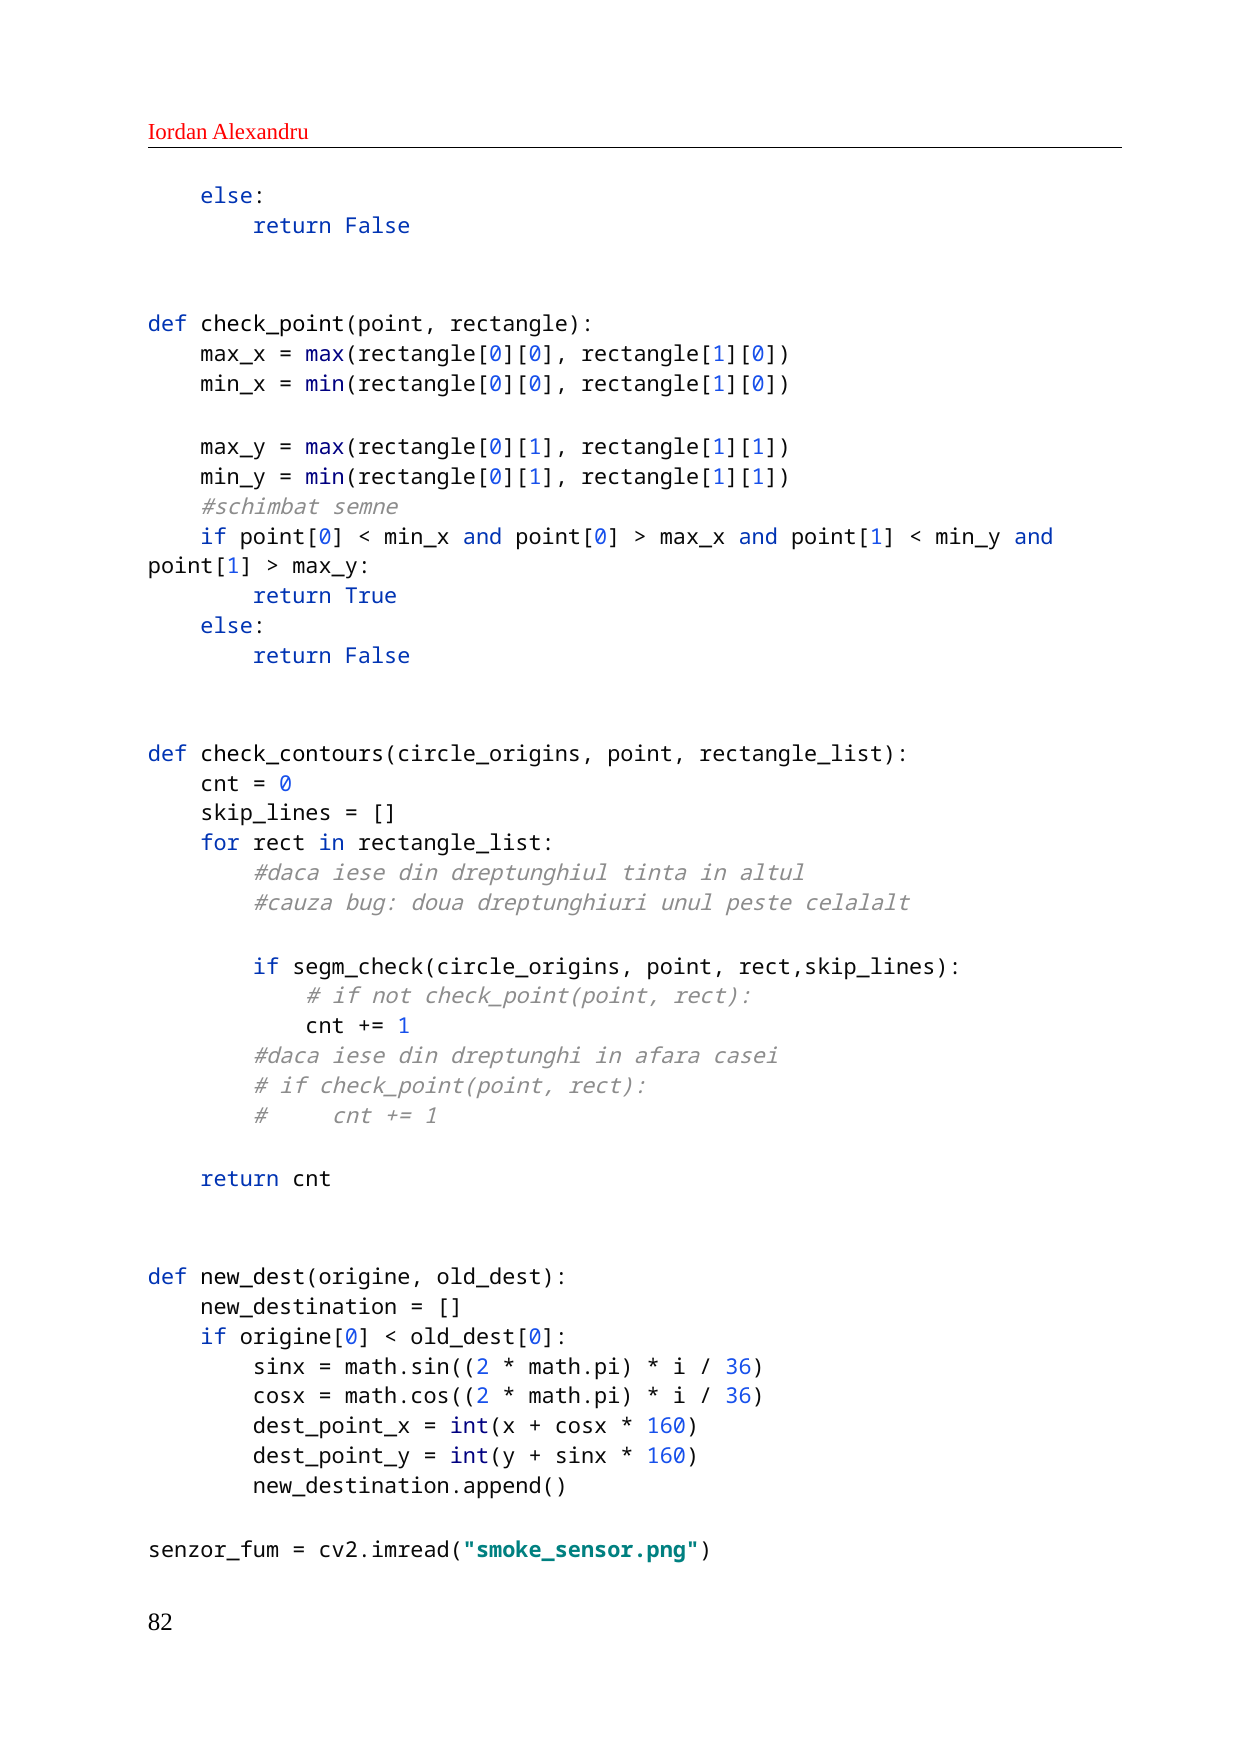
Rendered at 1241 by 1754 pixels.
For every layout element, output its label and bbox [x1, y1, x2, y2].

text [148, 180, 1122, 1563]
